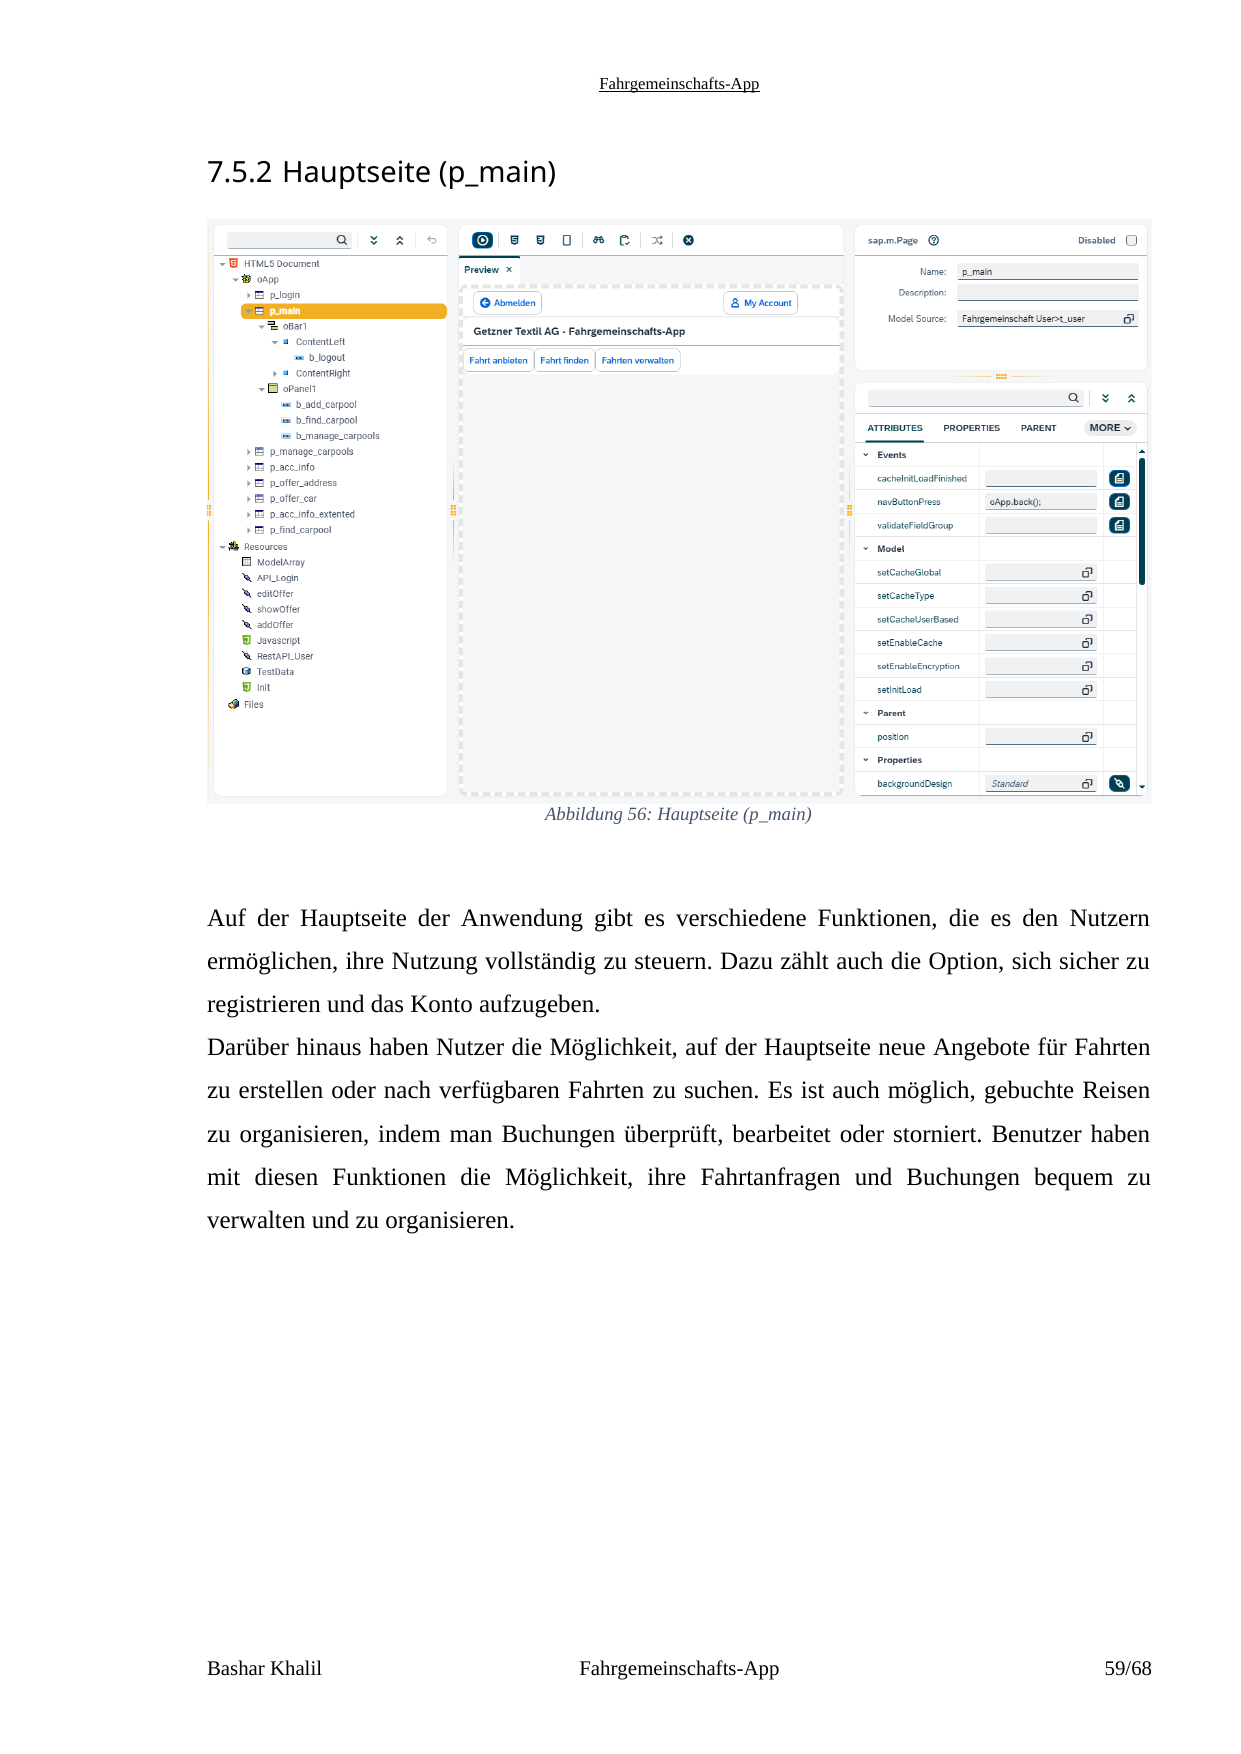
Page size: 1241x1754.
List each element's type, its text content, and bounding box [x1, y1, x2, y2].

text Auf der Hauptseite der Anwendung gibt es verschiedene Funktionen, die es den Nutzern ermöglichen, ihre Nutzung vollständig zu steuern. Dazu zählt auch die Option, sich sicher zu registrieren und das Konto aufzugeben. [207, 903, 1152, 1018]
text Darüber hinaus haben Nutzer die Möglichkeit, auf der Hauptseite neue Angebote für Fahrten zu erstellen oder nach verfügbaren Fahrten zu suchen. Es ist auch möglich, gebuchte Reisen zu organisieren, indem man Buchungen überprüft, bearbeitet oder storniert. Benutzer haben mit diesen Funktionen die Möglichkeit, ihre Fahrtanfragen und Buchungen bequem zu verwalten und zu organisieren. [207, 1032, 1152, 1234]
picture [206, 219, 1152, 804]
subtitle Hauptseite (p_main) [207, 151, 1152, 191]
text Abbildung 56: Hauptseite (p_main) [207, 804, 1152, 825]
